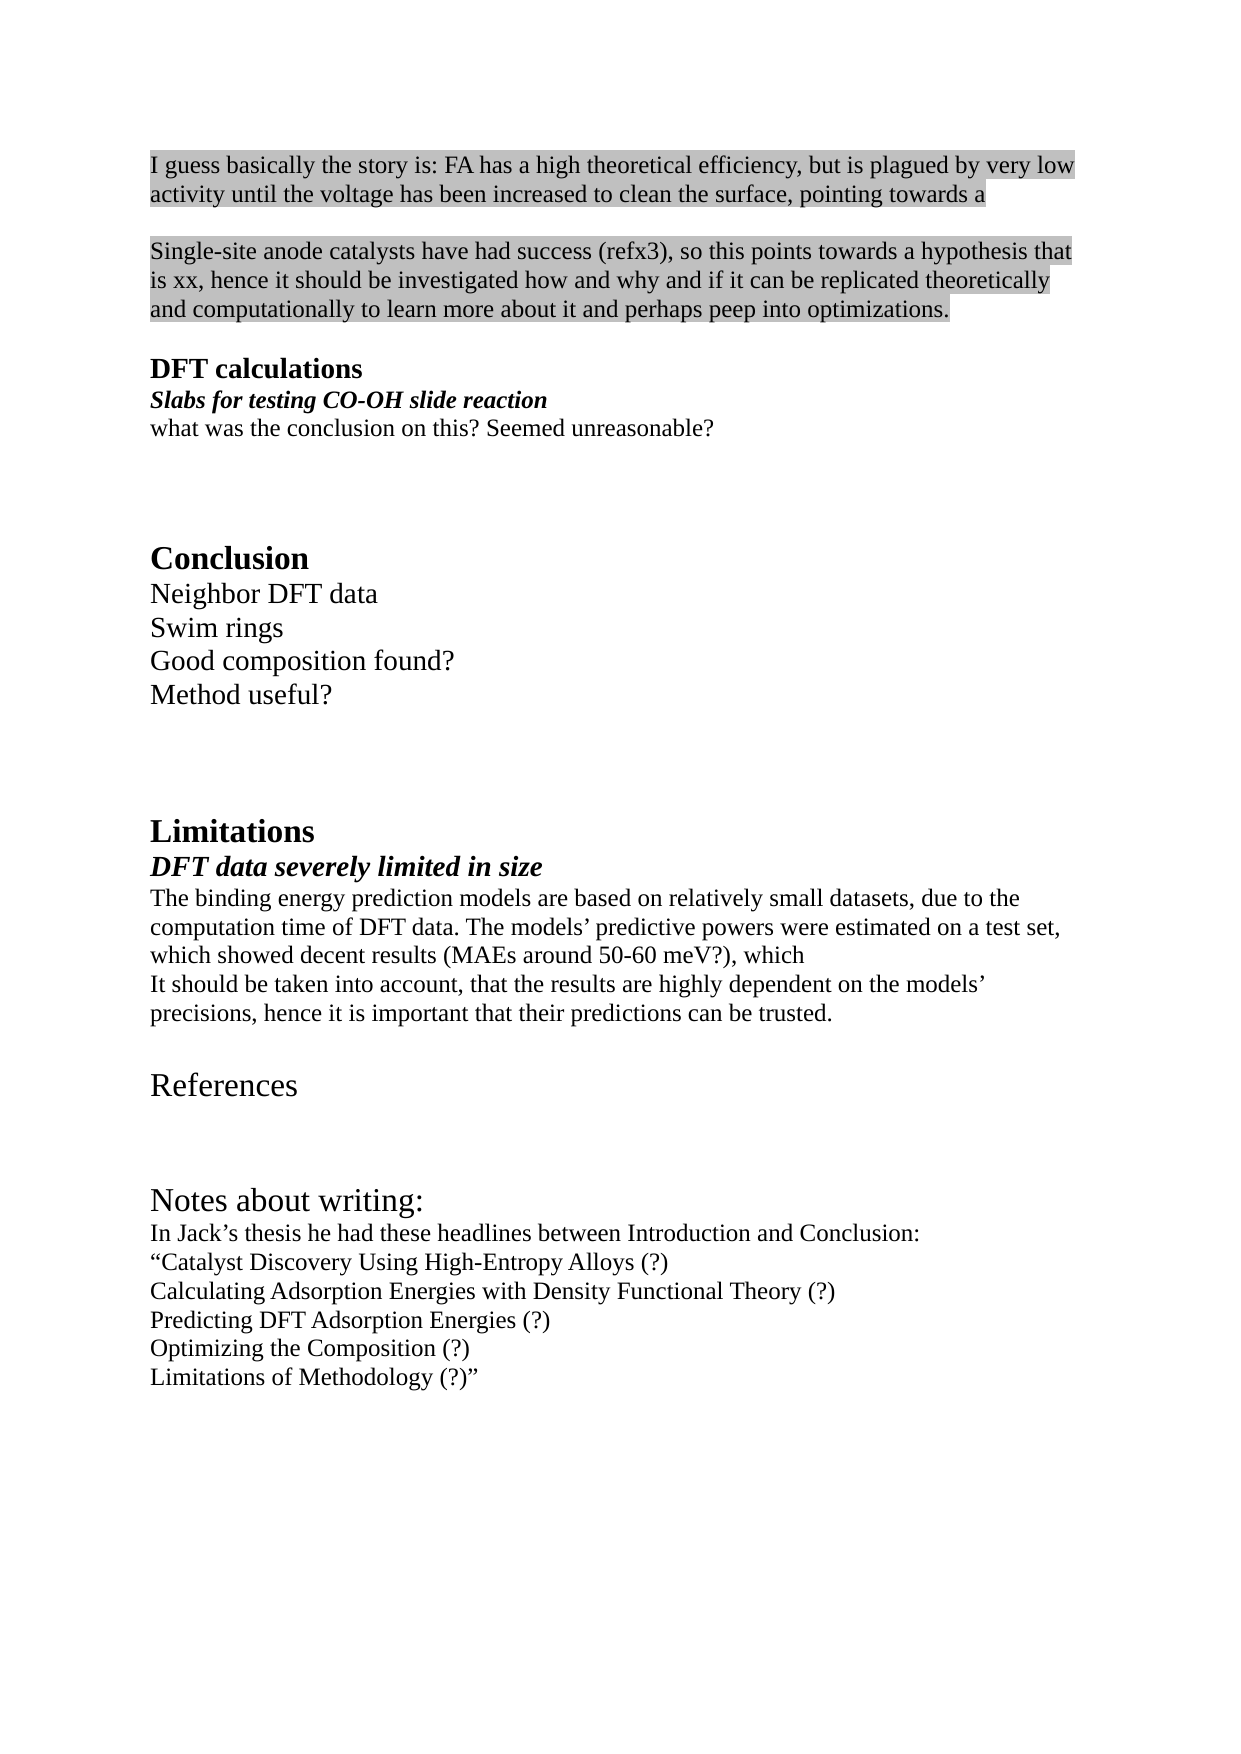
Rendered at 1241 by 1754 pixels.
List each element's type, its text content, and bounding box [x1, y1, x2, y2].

text Swim rings [150, 610, 1090, 643]
text “Catalyst Discovery Using High-Entropy Alloys (?) [150, 1247, 1090, 1276]
text Notes about writing: [150, 1180, 1090, 1218]
text what was the conclusion on this? Seemed unreasonable? [150, 413, 1090, 442]
text Optimizing the Composition (?) [150, 1333, 1090, 1362]
text DFT calculations [150, 351, 1090, 385]
text Limitations of Methodology (?)” [150, 1362, 1090, 1391]
text Limitations [150, 811, 1090, 849]
text The binding energy prediction models are based on relatively small datasets, due to the computation time of DFT data. The models’ predictive powers were estimated on a test set, which showed decent results (MAEs around 50-60 meV?), which [150, 883, 1090, 969]
text References [150, 1065, 1090, 1103]
text Calculating Adsorption Energies with Density Functional Theory (?) [150, 1276, 1090, 1305]
text Predicting DFT Adsorption Energies (?) [150, 1305, 1090, 1333]
text Neighbor DFT data [150, 576, 1090, 610]
text Method useful? [150, 677, 1090, 711]
text DFT data severely limited in size [150, 849, 1090, 883]
text In Jack’s thesis he had these headlines between Introduction and Conclusion: [150, 1218, 1090, 1247]
text Conclusion [150, 538, 1090, 576]
text It should be taken into account, that the results are highly dependent on the models’ precisions, hence it is important that their predictions can be trusted. [150, 969, 1090, 1027]
text Good composition found? [150, 643, 1090, 677]
text Slabs for testing CO-OH slide reaction [150, 385, 1090, 413]
